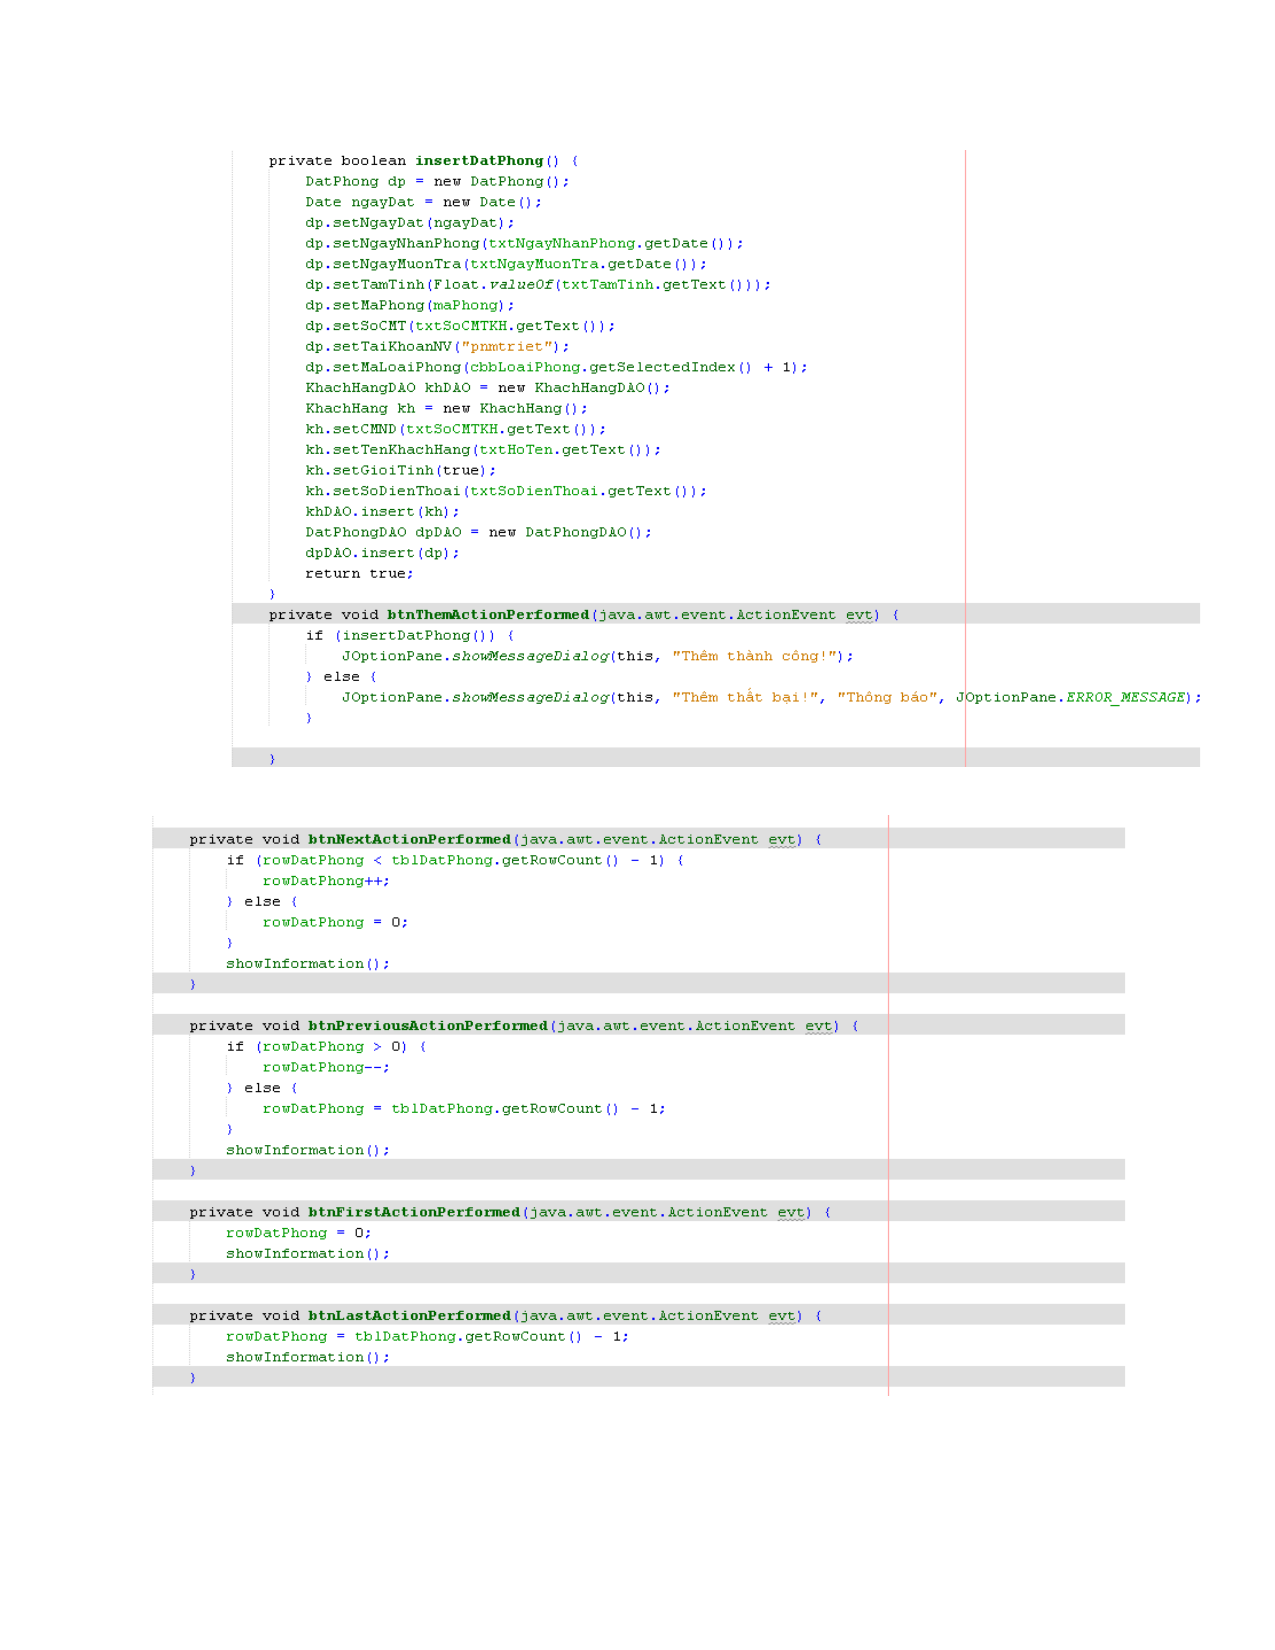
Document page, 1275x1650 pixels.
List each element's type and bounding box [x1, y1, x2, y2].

picture [150, 815, 1125, 1396]
picture [225, 150, 1200, 767]
